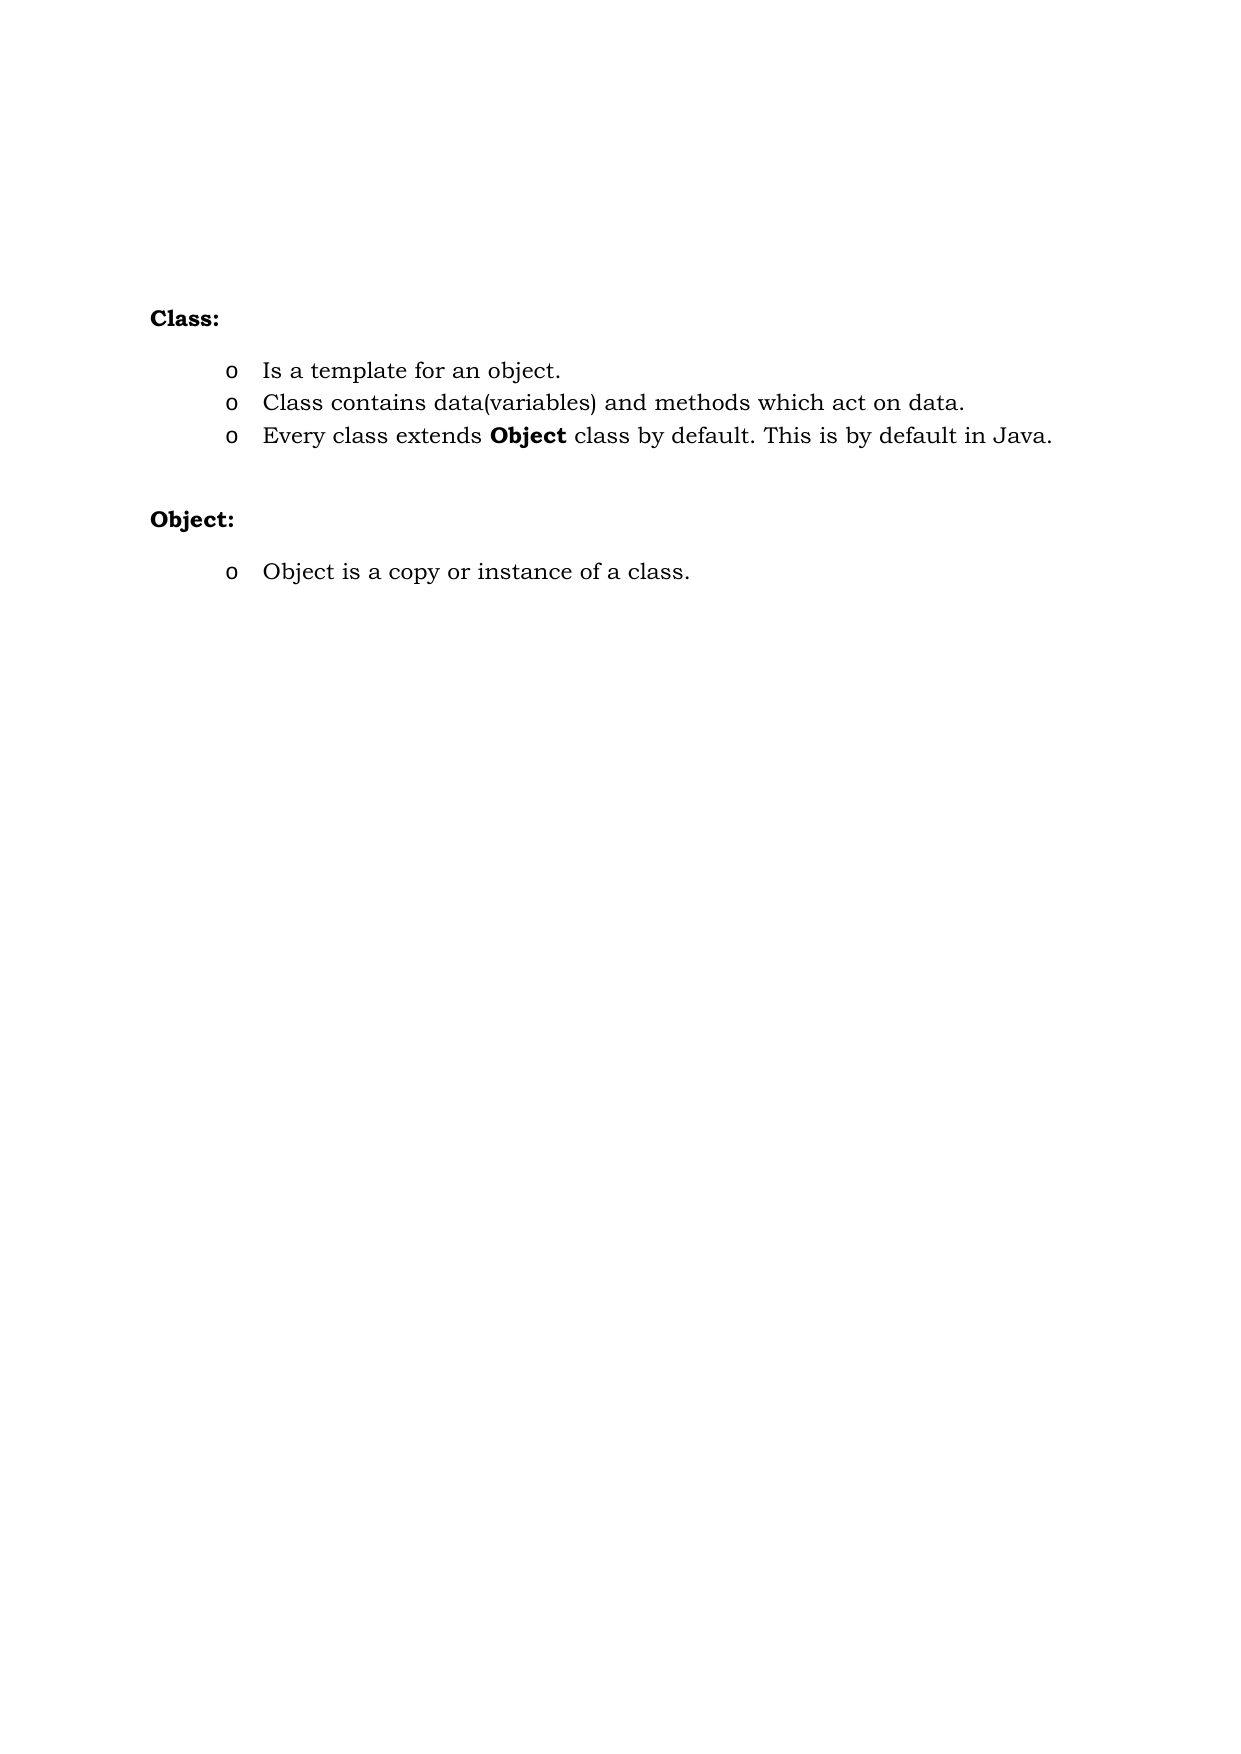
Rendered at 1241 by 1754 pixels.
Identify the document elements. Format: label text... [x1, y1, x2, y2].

text Object: [150, 506, 1237, 533]
list Is a template for an object. [225, 357, 1237, 385]
text Class: [150, 305, 1237, 332]
list Class contains data(variables) and methods which act on data. [225, 389, 1237, 418]
list Object is a copy or instance of a class. [225, 558, 1237, 586]
list Every class extends Object class by default. This is by default in Java. [225, 422, 1237, 450]
